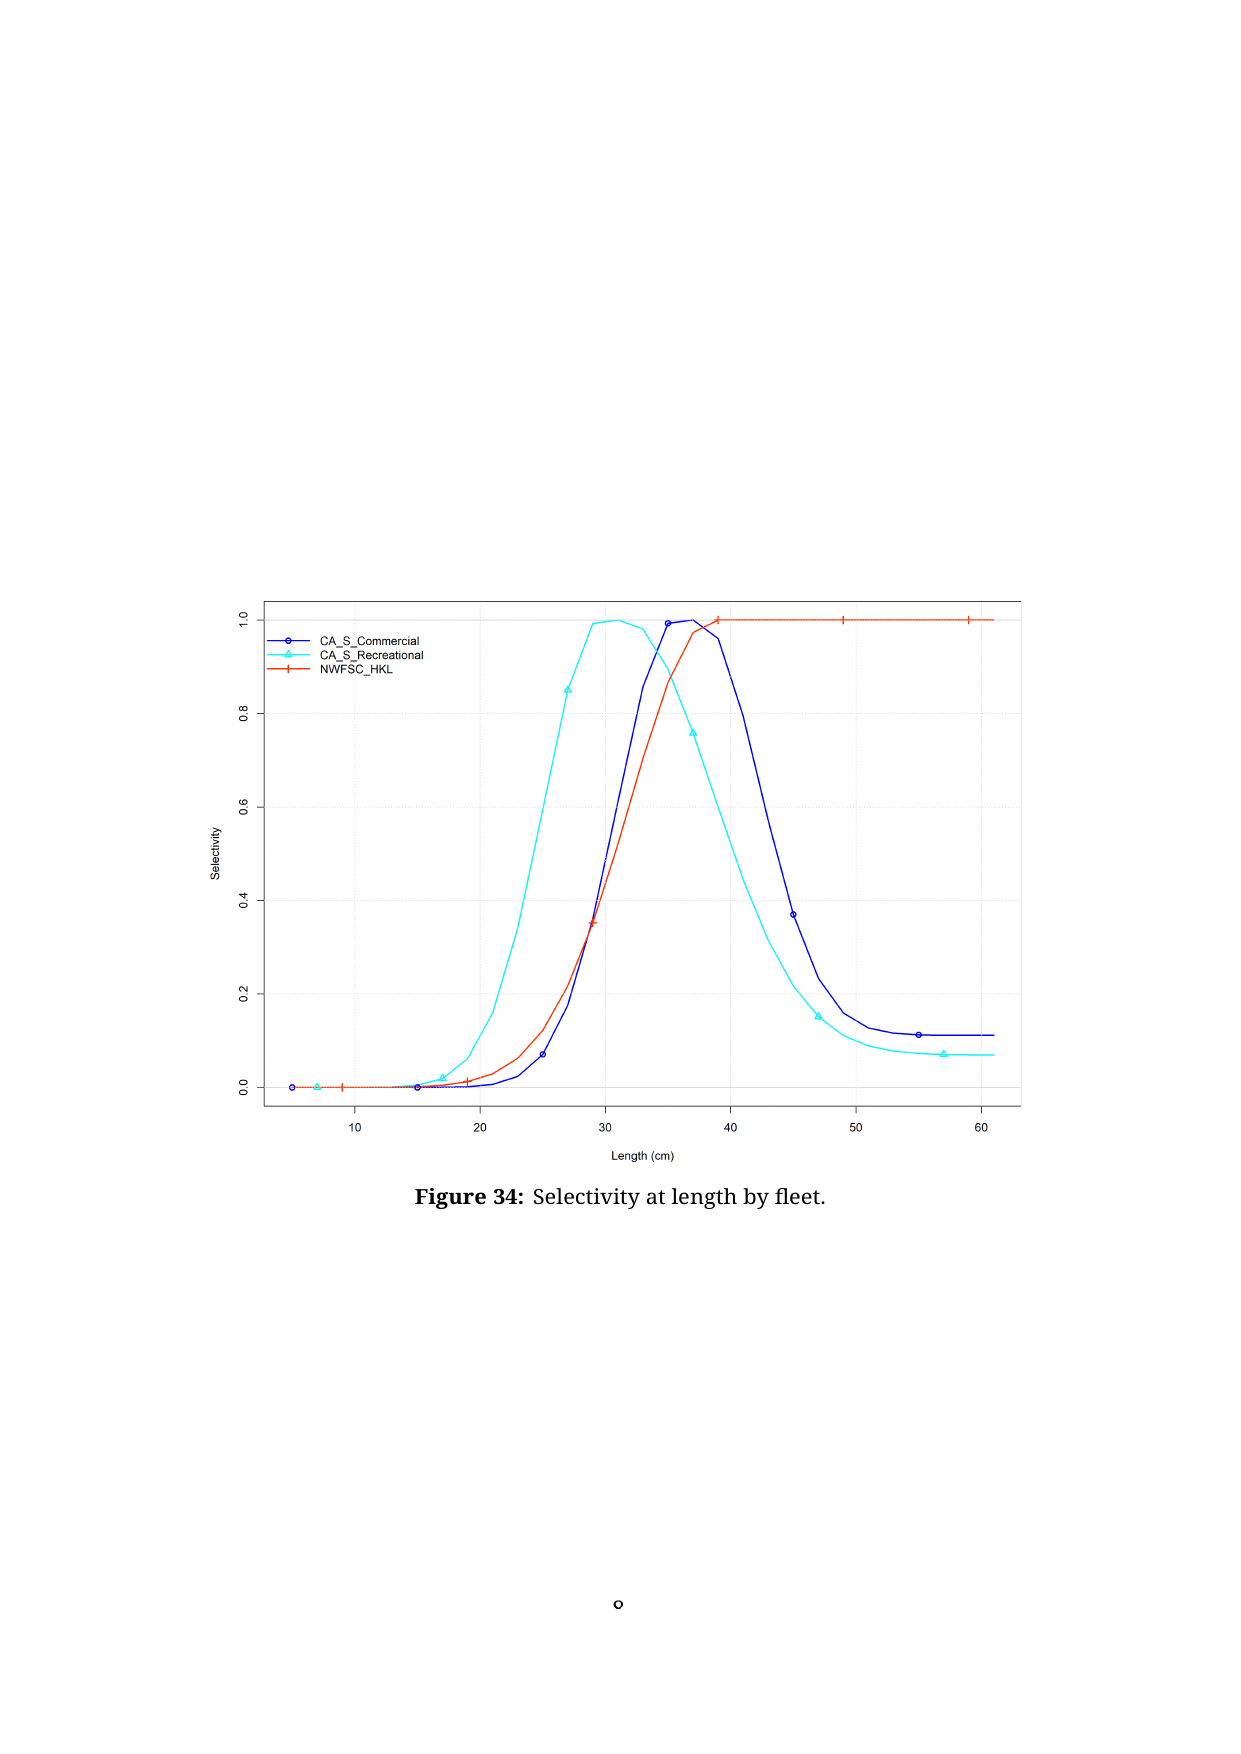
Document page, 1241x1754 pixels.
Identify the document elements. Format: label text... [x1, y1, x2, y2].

text Figure 34: Selectivity at length by fleet. [206, 1182, 1034, 1210]
picture [210, 601, 1022, 1162]
